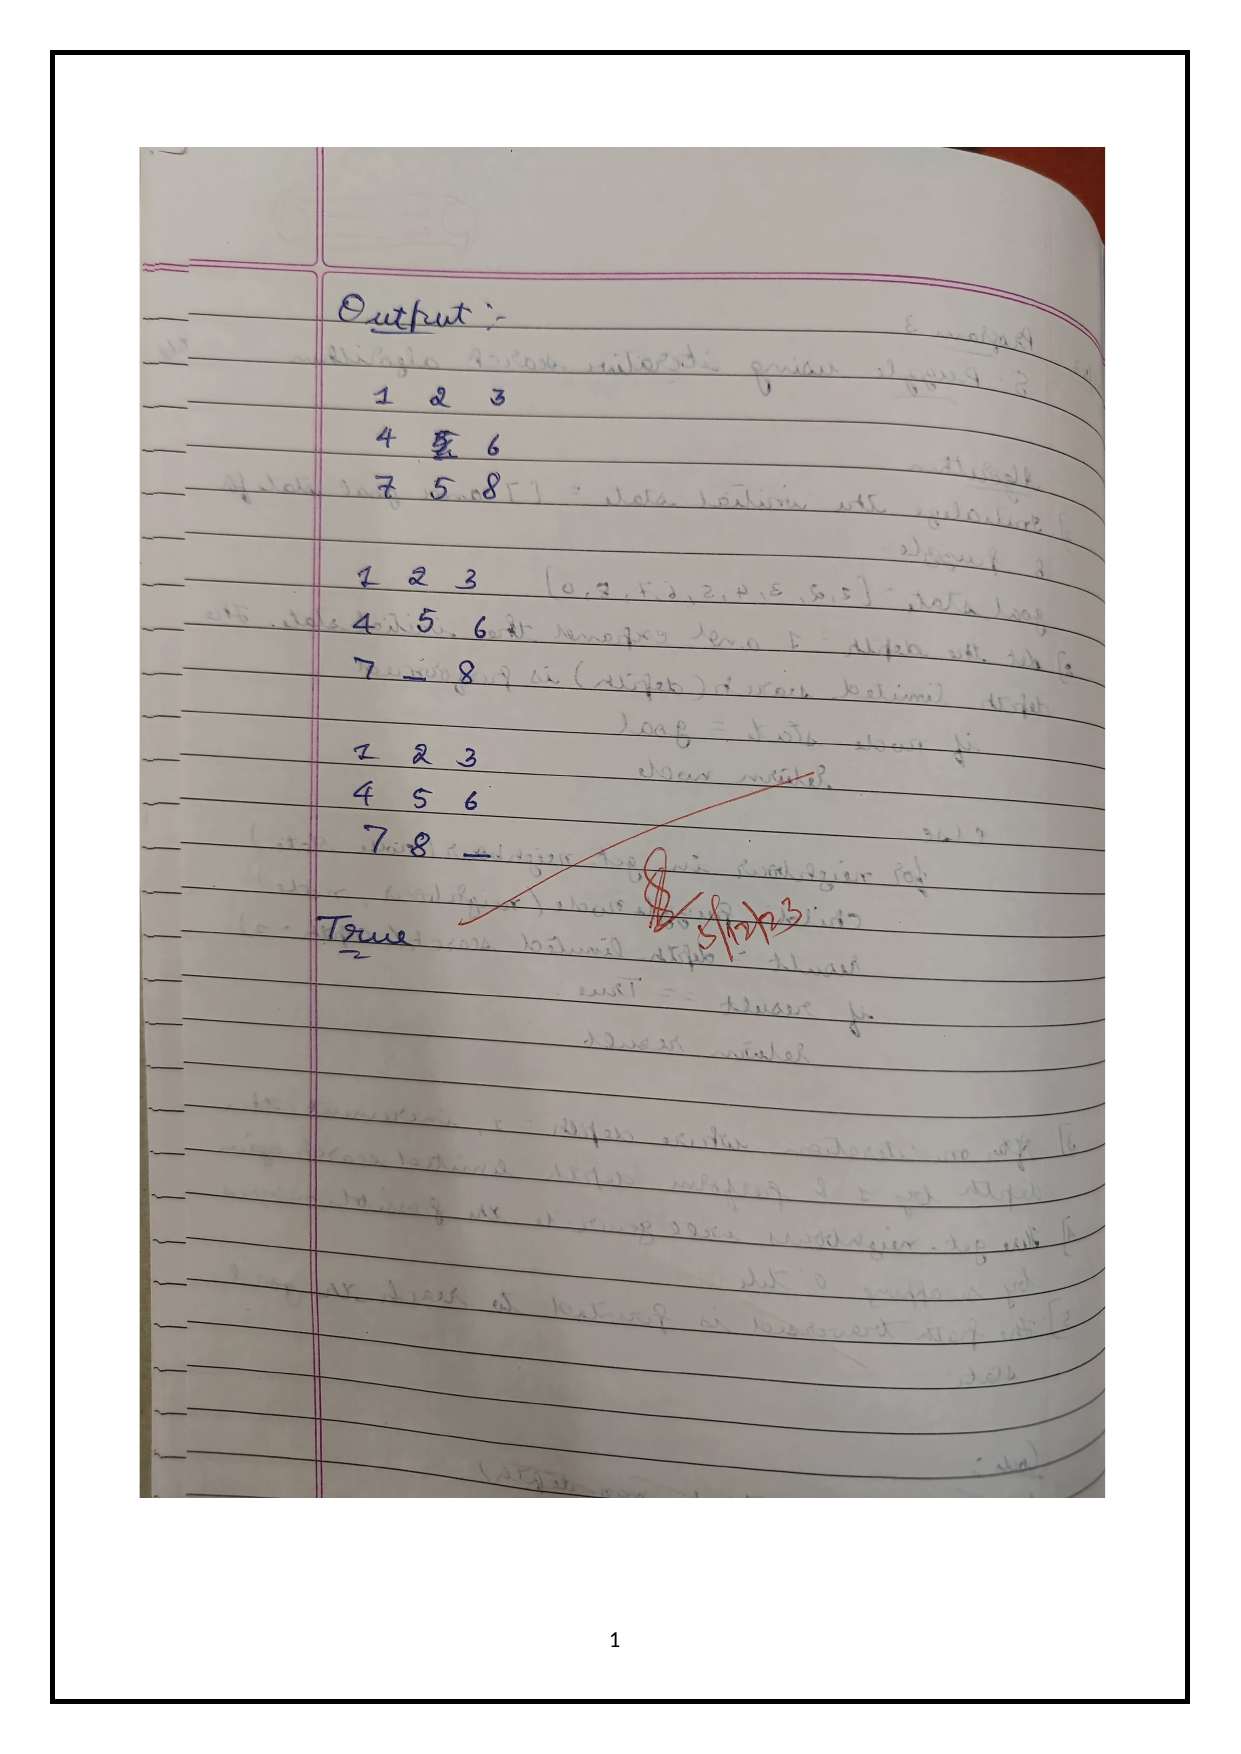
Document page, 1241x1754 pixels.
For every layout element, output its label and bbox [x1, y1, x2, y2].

picture [139, 147, 1106, 1498]
